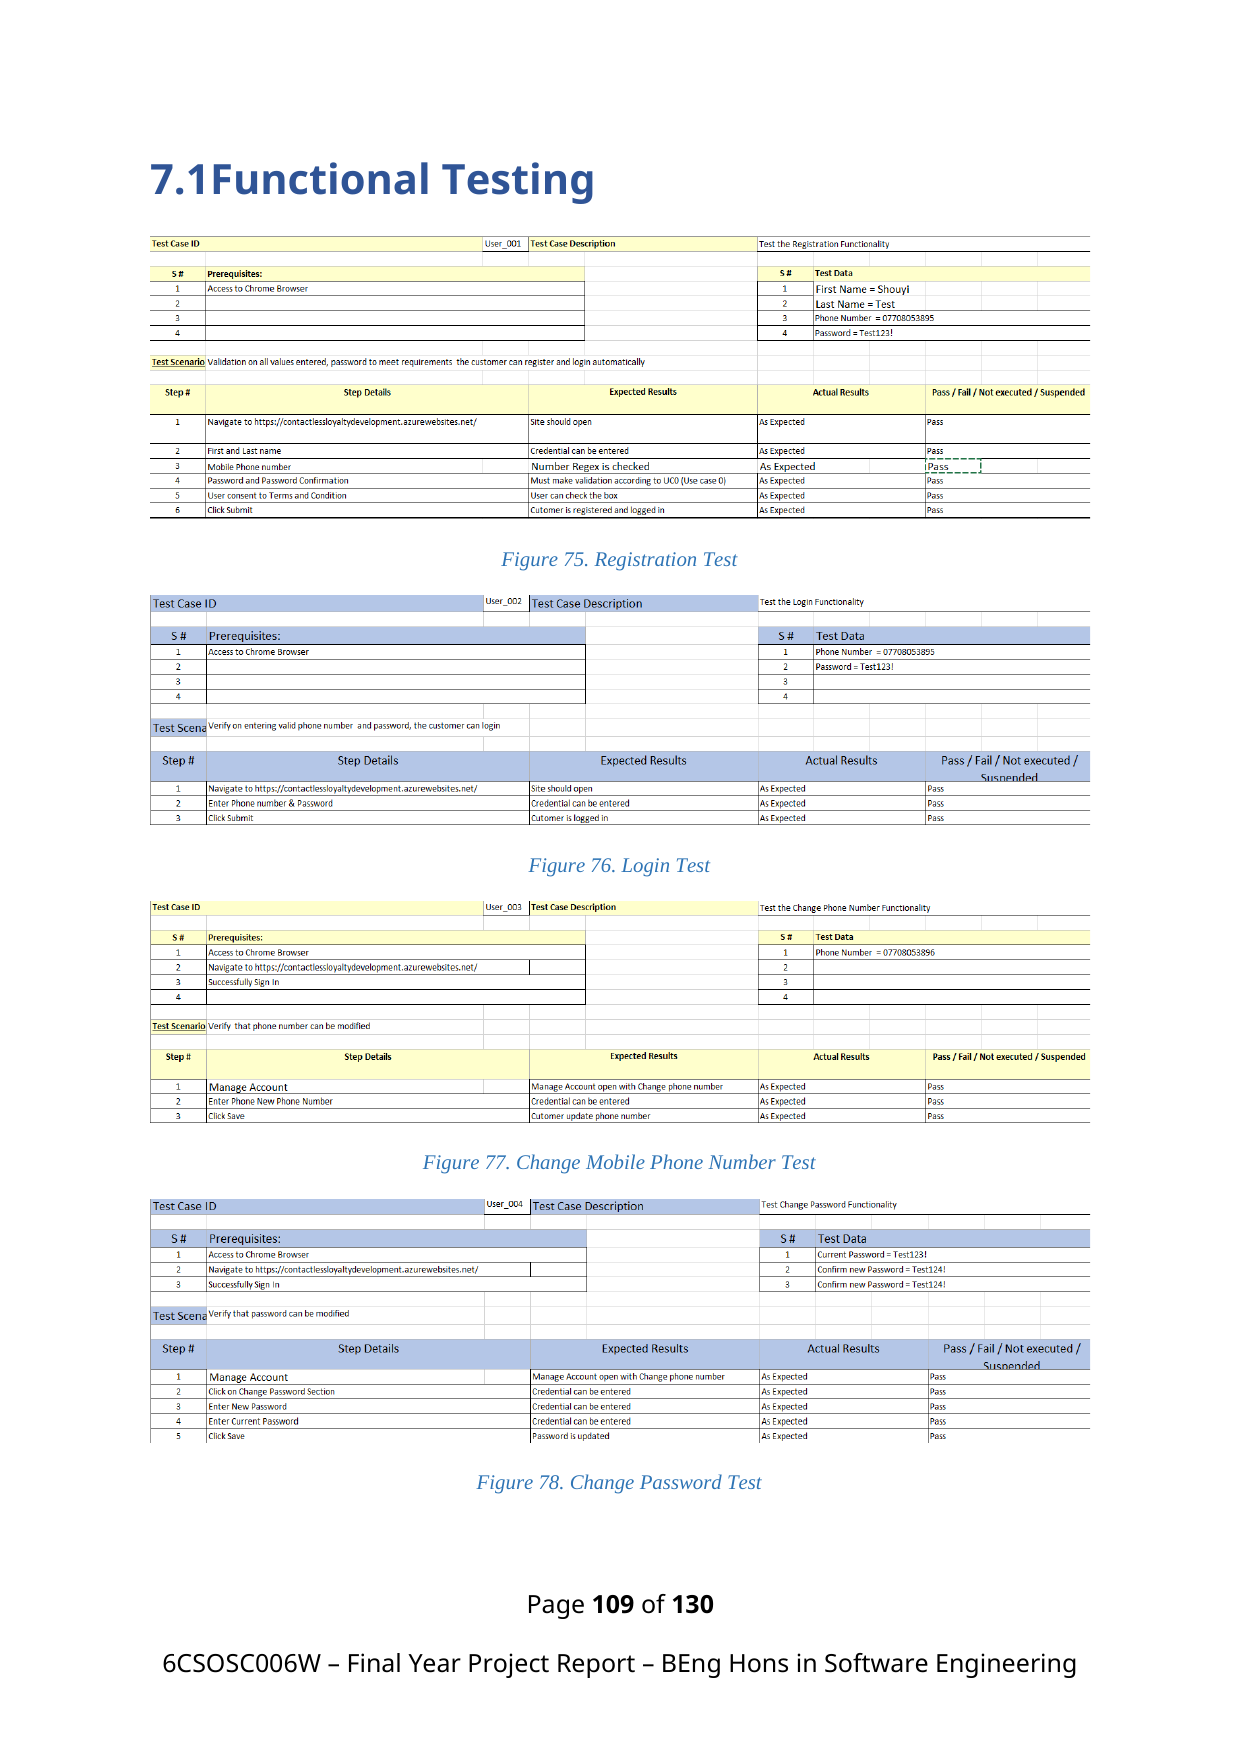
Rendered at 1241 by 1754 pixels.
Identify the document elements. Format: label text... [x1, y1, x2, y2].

text Figure 77. Change Mobile Phone Number Test [150, 1150, 1090, 1174]
picture [150, 236, 1091, 519]
picture [150, 595, 1091, 825]
text Figure 75. Registration Test [150, 547, 1090, 571]
picture [150, 1199, 1091, 1443]
text Figure 78. Change Password Test [150, 1470, 1090, 1494]
subtitle Functional Testing [150, 150, 1090, 207]
picture [150, 901, 1091, 1123]
text Figure 76. Login Test [150, 852, 1090, 877]
